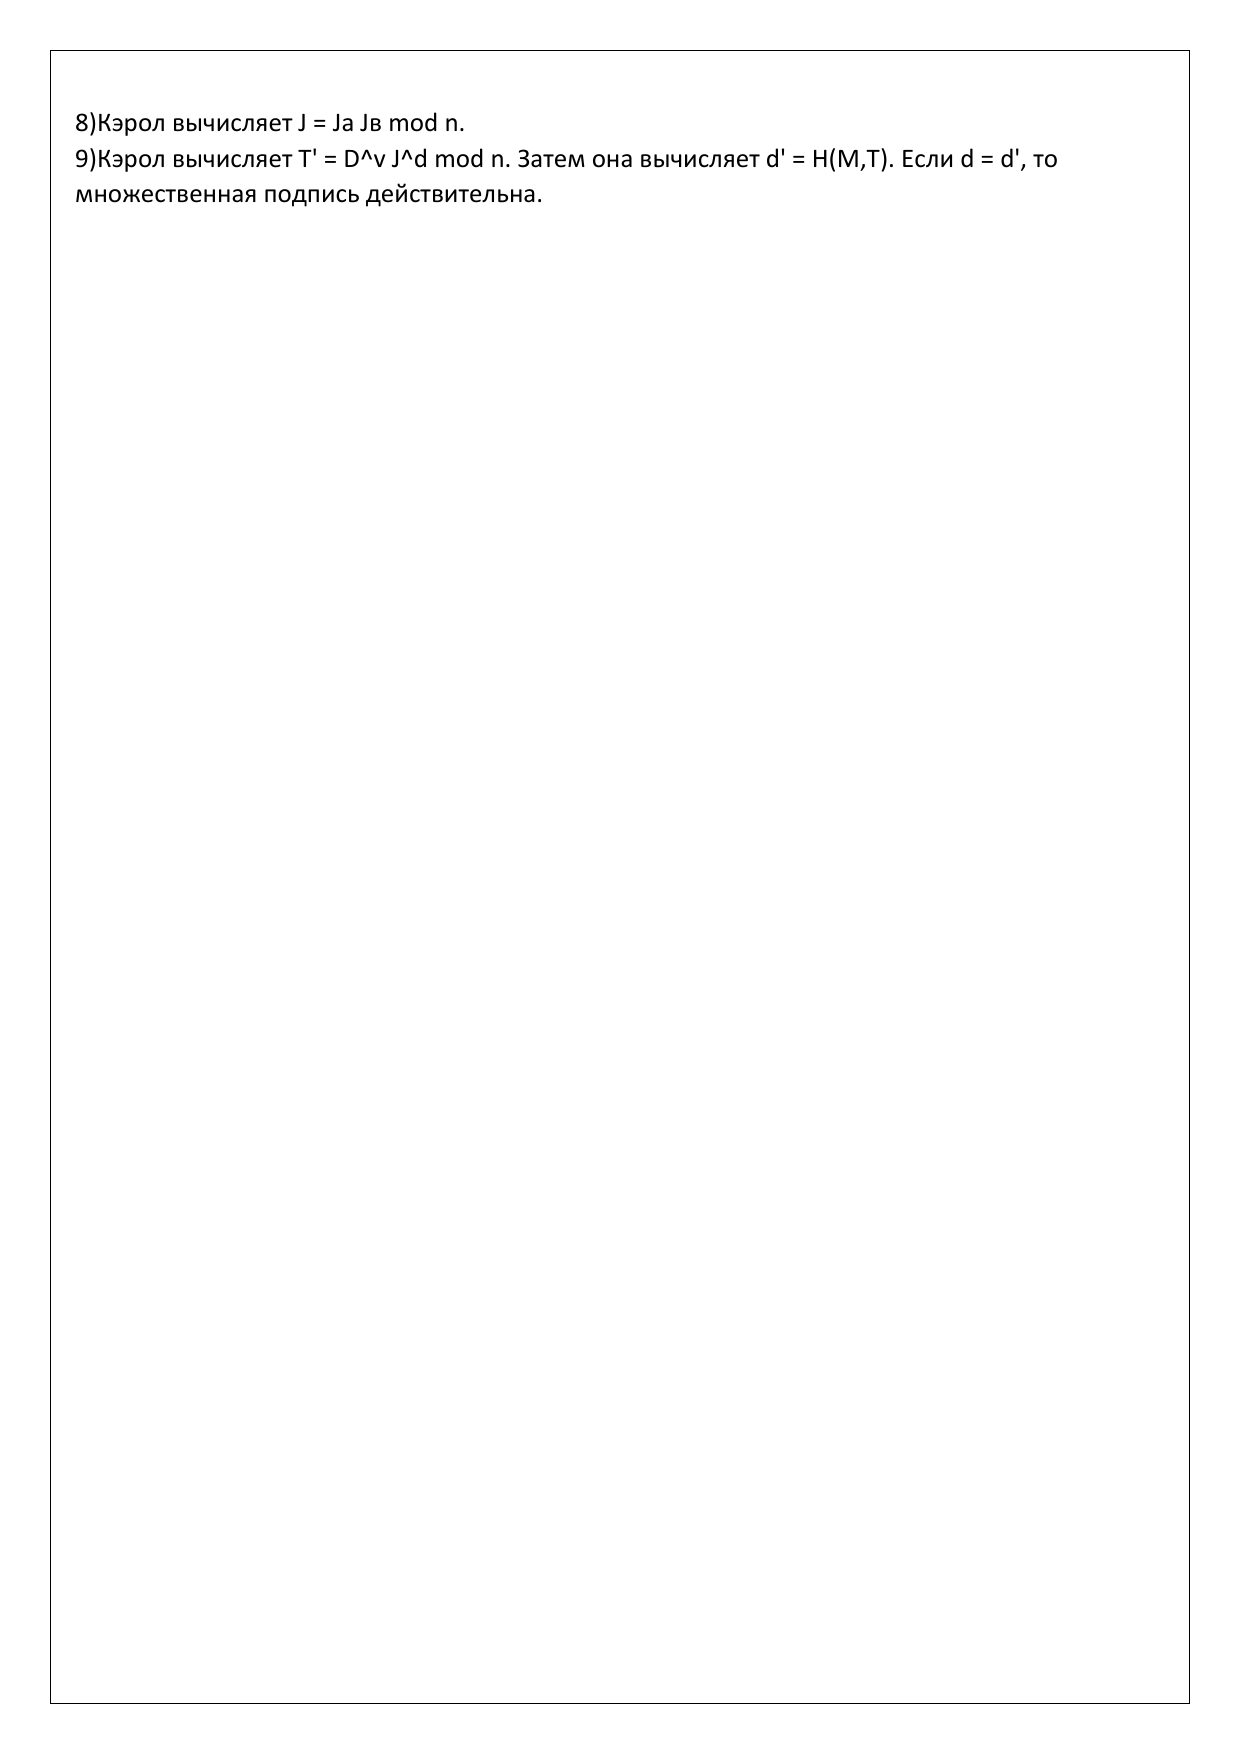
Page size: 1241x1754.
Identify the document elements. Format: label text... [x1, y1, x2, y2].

text 8)Кэрол вычисляет J = Ja Jв mod n. [75, 105, 1165, 138]
text 9)Кэрол вычисляет T' = D^v J^d mod n. Затем она вычисляет d' = Н(М,Т). Если d = d', то множественная подпись действительна. [75, 141, 1165, 209]
